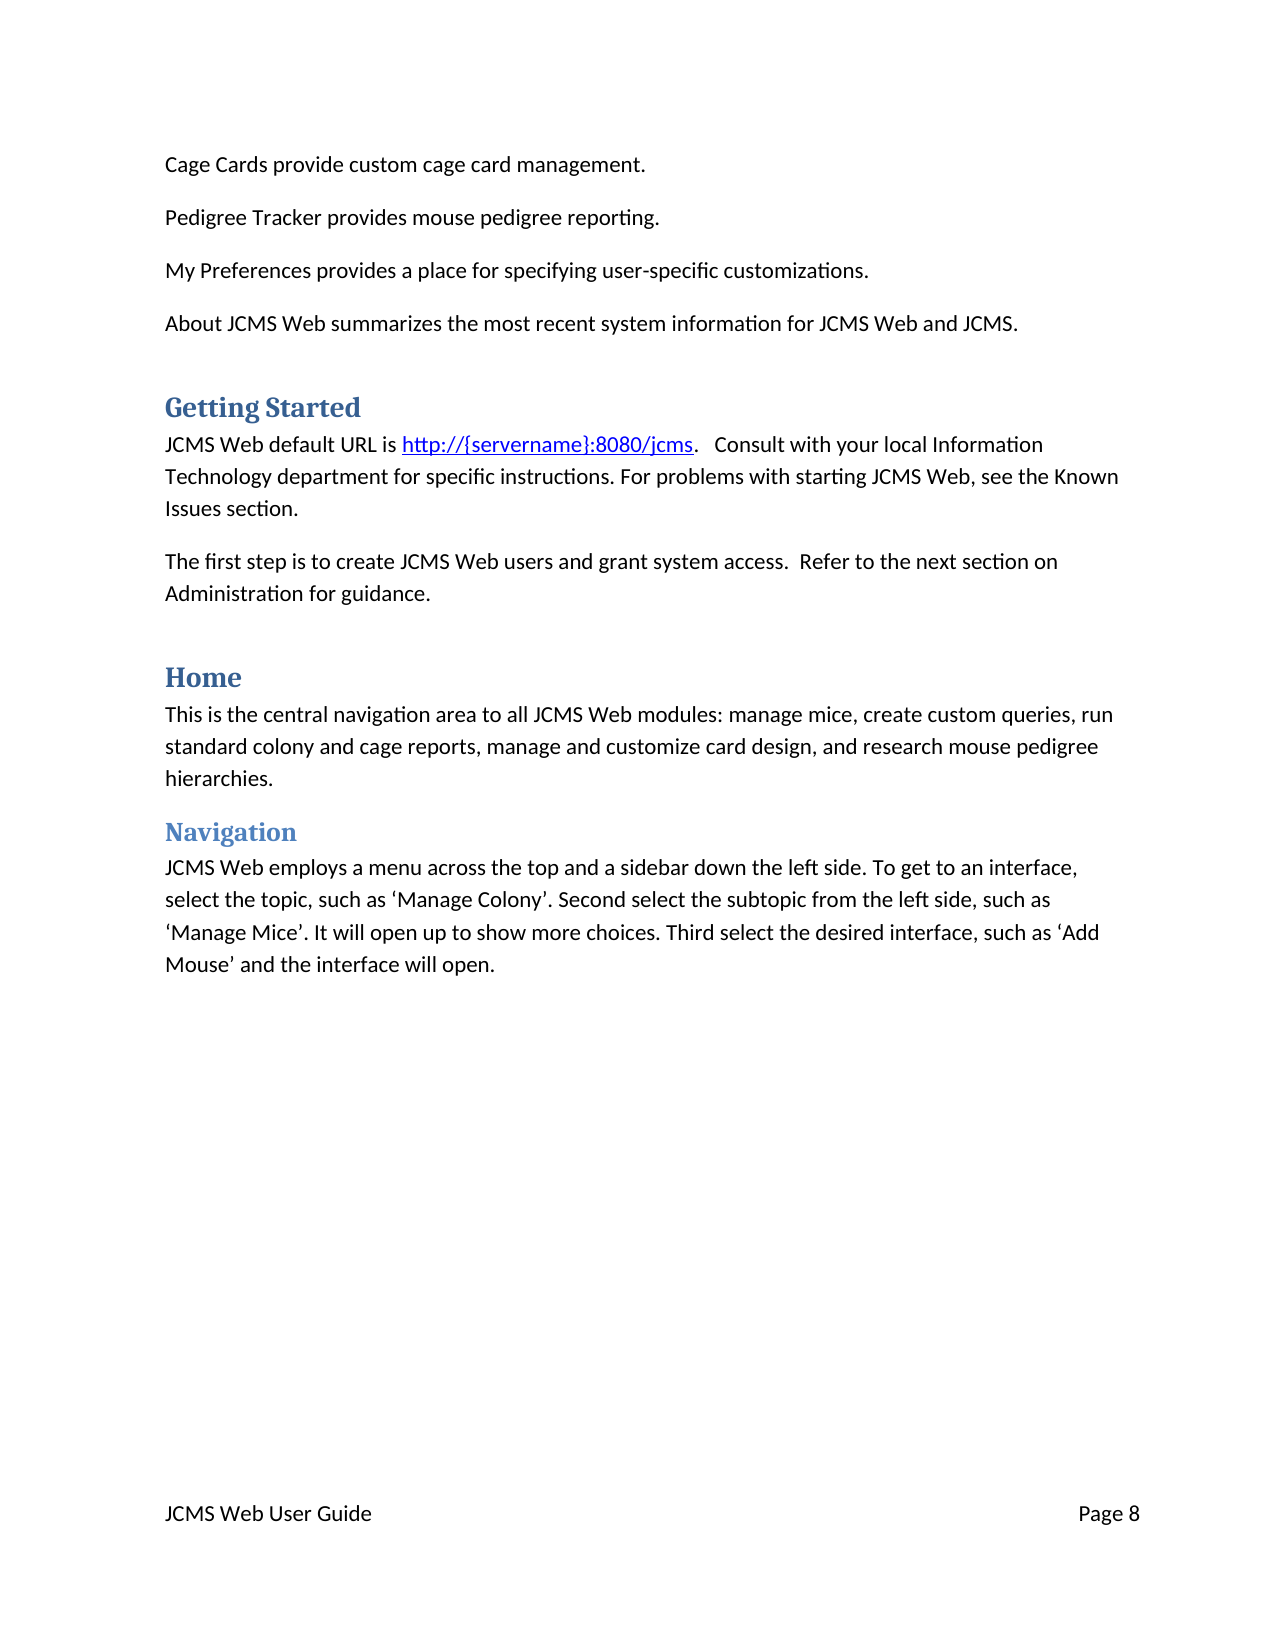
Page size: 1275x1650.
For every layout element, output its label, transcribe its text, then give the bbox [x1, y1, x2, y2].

text This is the central navigation area to all JCMS Web modules: manage mice, create custom queries, run standard colony and cage reports, manage and customize card design, and research mouse pedigree hierarchies. [165, 700, 1125, 792]
text My Preferences provides a place for specifying user-specific customizations. [165, 256, 1125, 284]
subtitle Home [165, 662, 1125, 695]
text Cage Cards provide custom cage card management. [165, 150, 1125, 178]
subtitle Navigation [165, 817, 1125, 849]
text The first step is to create JCMS Web users and grant system access. Refer to the next section on Administration for guidance. [165, 547, 1125, 607]
text Pedigree Tracker provides mouse pedigree reporting. [165, 203, 1125, 231]
text JCMS Web employs a menu across the top and a sidebar down the left side. To get to an interface, select the topic, such as ‘Manage Colony’. Second select the subtopic from the left side, such as ‘Manage Mice’. It will open up to show more choices. Third select the desired interface, such as ‘Add Mouse’ and the interface will open. [165, 853, 1125, 978]
text JCMS Web default URL is http://{servername}:8080/jcms. Consult with your local Information Technology department for specific instructions. For problems with starting JCMS Web, see the Known Issues section. [165, 430, 1125, 522]
subtitle Getting Started [165, 391, 1125, 425]
text About JCMS Web summarizes the most recent system information for JCMS Web and JCMS. [165, 309, 1125, 337]
